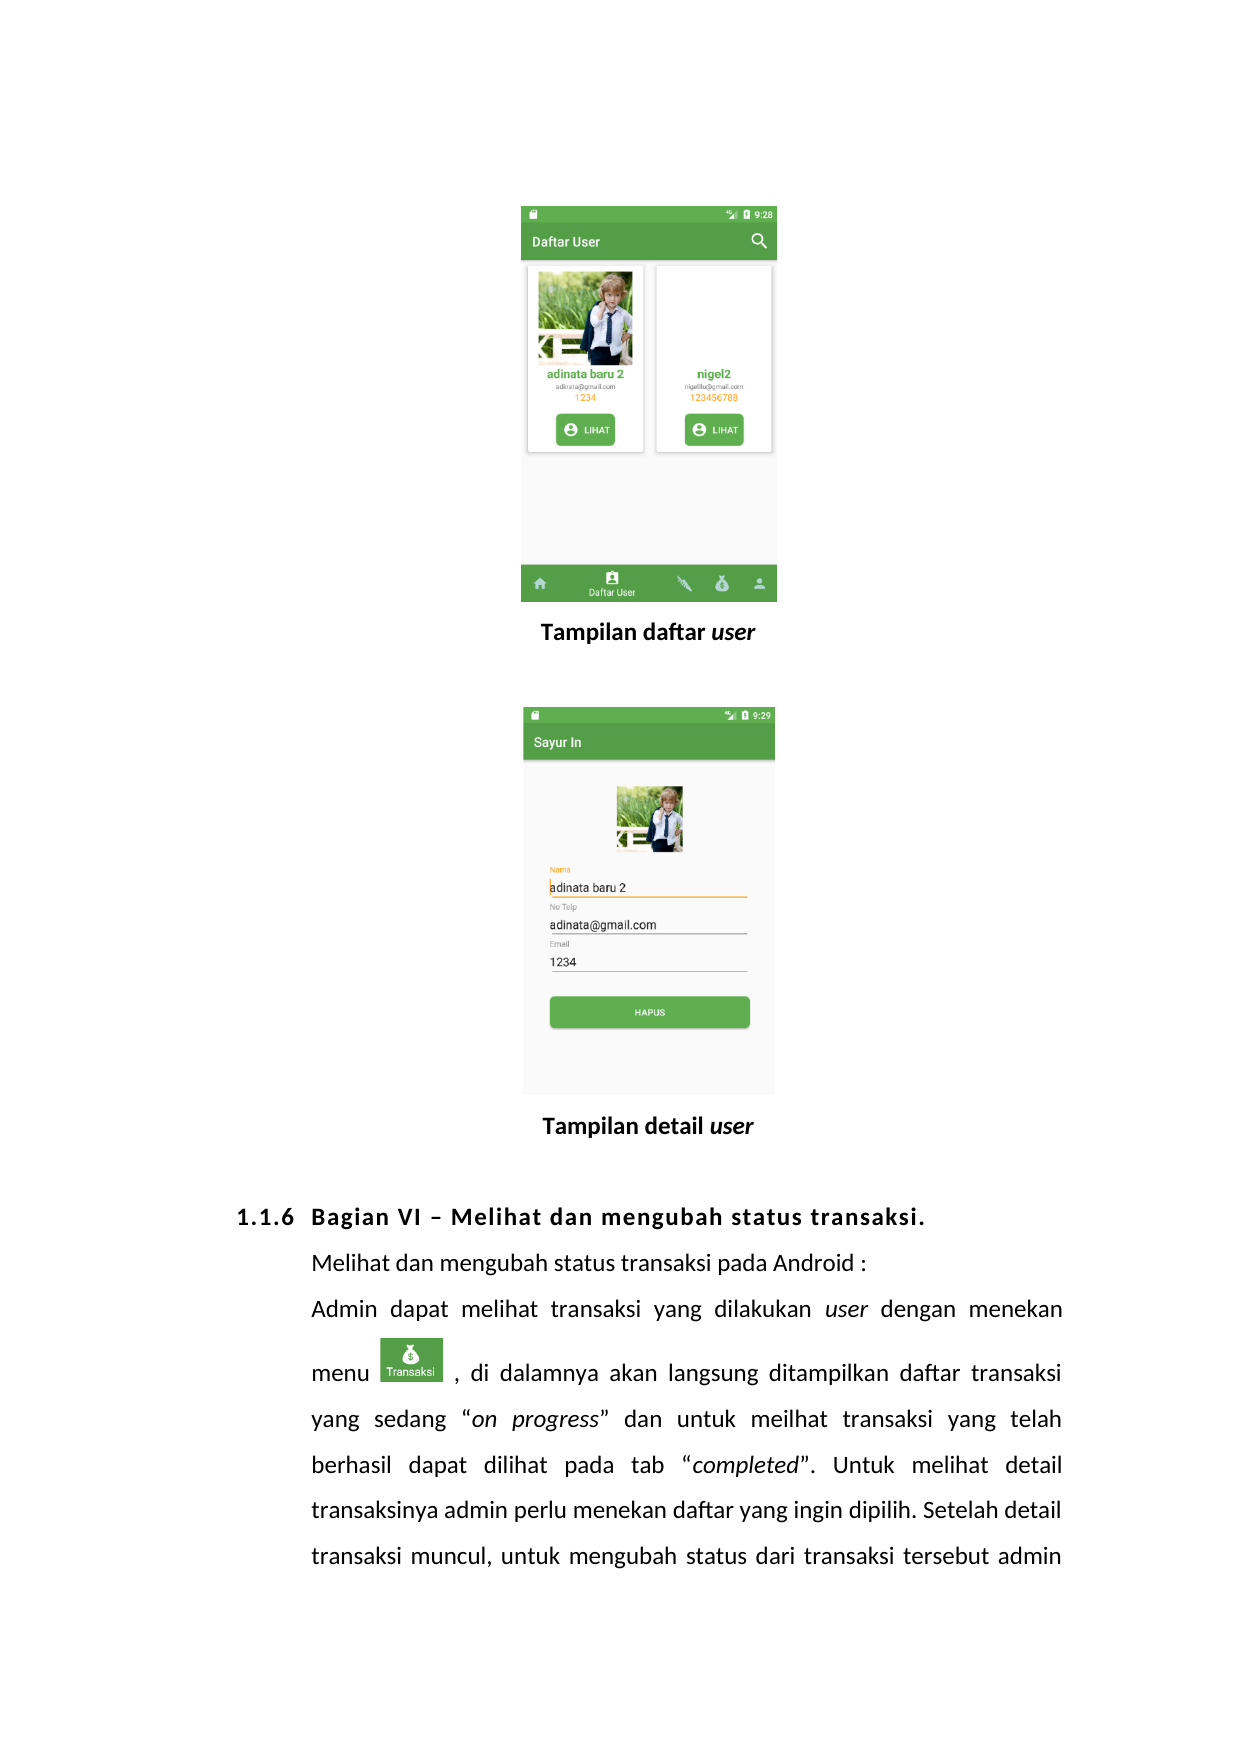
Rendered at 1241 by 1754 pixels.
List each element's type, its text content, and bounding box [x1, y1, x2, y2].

text Tampilan detail user [235, 1110, 1063, 1140]
picture [523, 707, 775, 1095]
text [311, 1293, 1063, 1571]
picture [380, 1338, 444, 1382]
text Melihat dan mengubah status transaksi pada Android : [311, 1247, 1063, 1278]
text Tampilan daftar user [235, 616, 1063, 647]
picture [521, 206, 778, 602]
list Bagian VI – Melihat dan mengubah status transaksi. [236, 1201, 1063, 1232]
